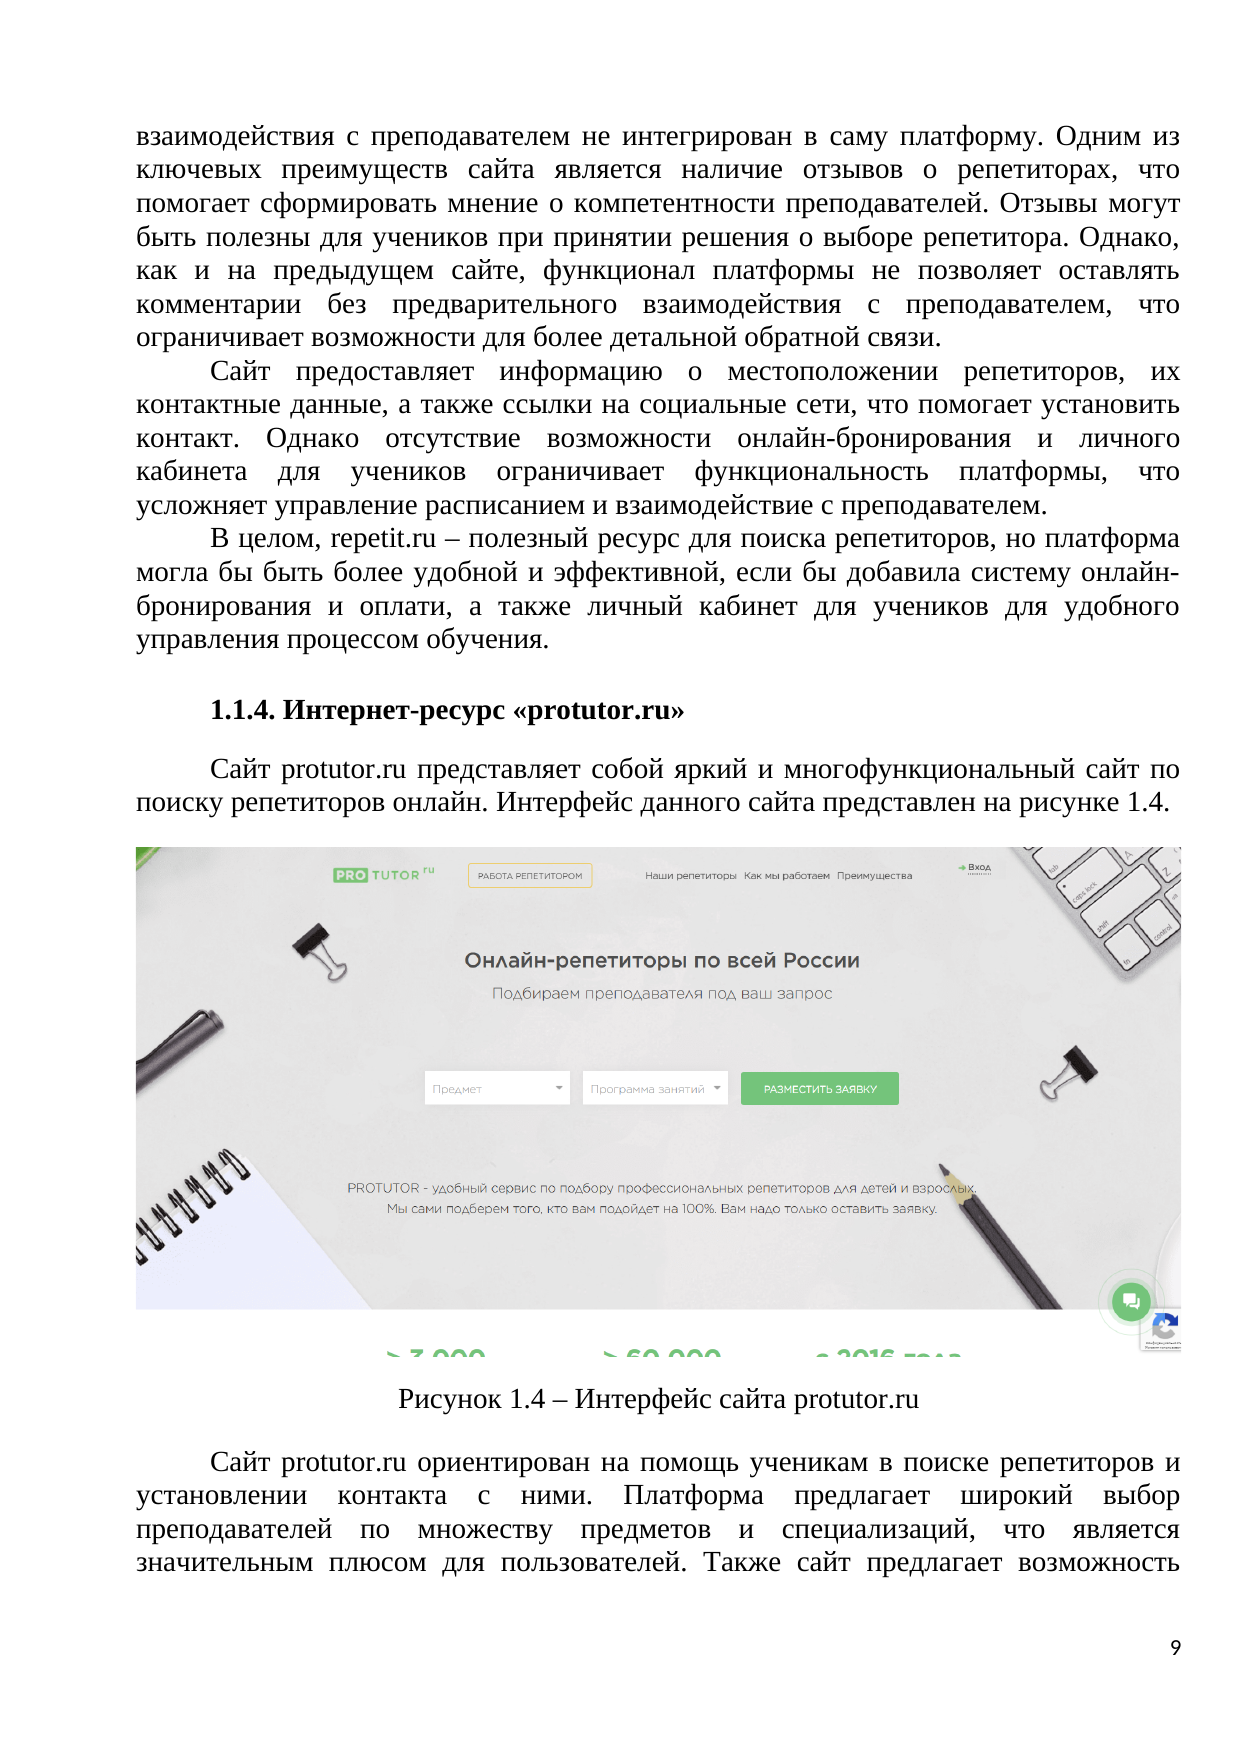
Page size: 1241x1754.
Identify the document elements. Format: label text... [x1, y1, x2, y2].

subtitle 1.1.4. Интернет-ресурс «protutor.ru» [136, 692, 1181, 726]
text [136, 118, 1181, 353]
text Сайт protutor.ru представляет собой яркий и многофункциональный сайт по поиску репетиторов онлайн. Интерфейс данного сайта представлен на рисунке 1.4. [136, 751, 1181, 818]
text Рисунок 1.4 – Интерфейс сайта protutor.ru [136, 1381, 1181, 1415]
picture [135, 847, 1182, 1357]
text В целом, repetit.ru – полезный ресурс для поиска репетиторов, но платформа могла бы быть более удобной и эффективной, если бы добавила систему онлайн-бронирования и оплати, а также личный кабинет для учеников для удобного управления процессом обучения. [136, 521, 1181, 655]
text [136, 1444, 1181, 1578]
text Сайт предоставляет информацию о местоположении репетиторов, их контактные данные, а также ссылки на социальные сети, что помогает установить контакт. Однако отсутствие возможности онлайн-бронирования и личного кабинета для учеников ограничивает функциональность платформы, что усложняет управление расписанием и взаимодействие с преподавателем. [136, 353, 1181, 521]
